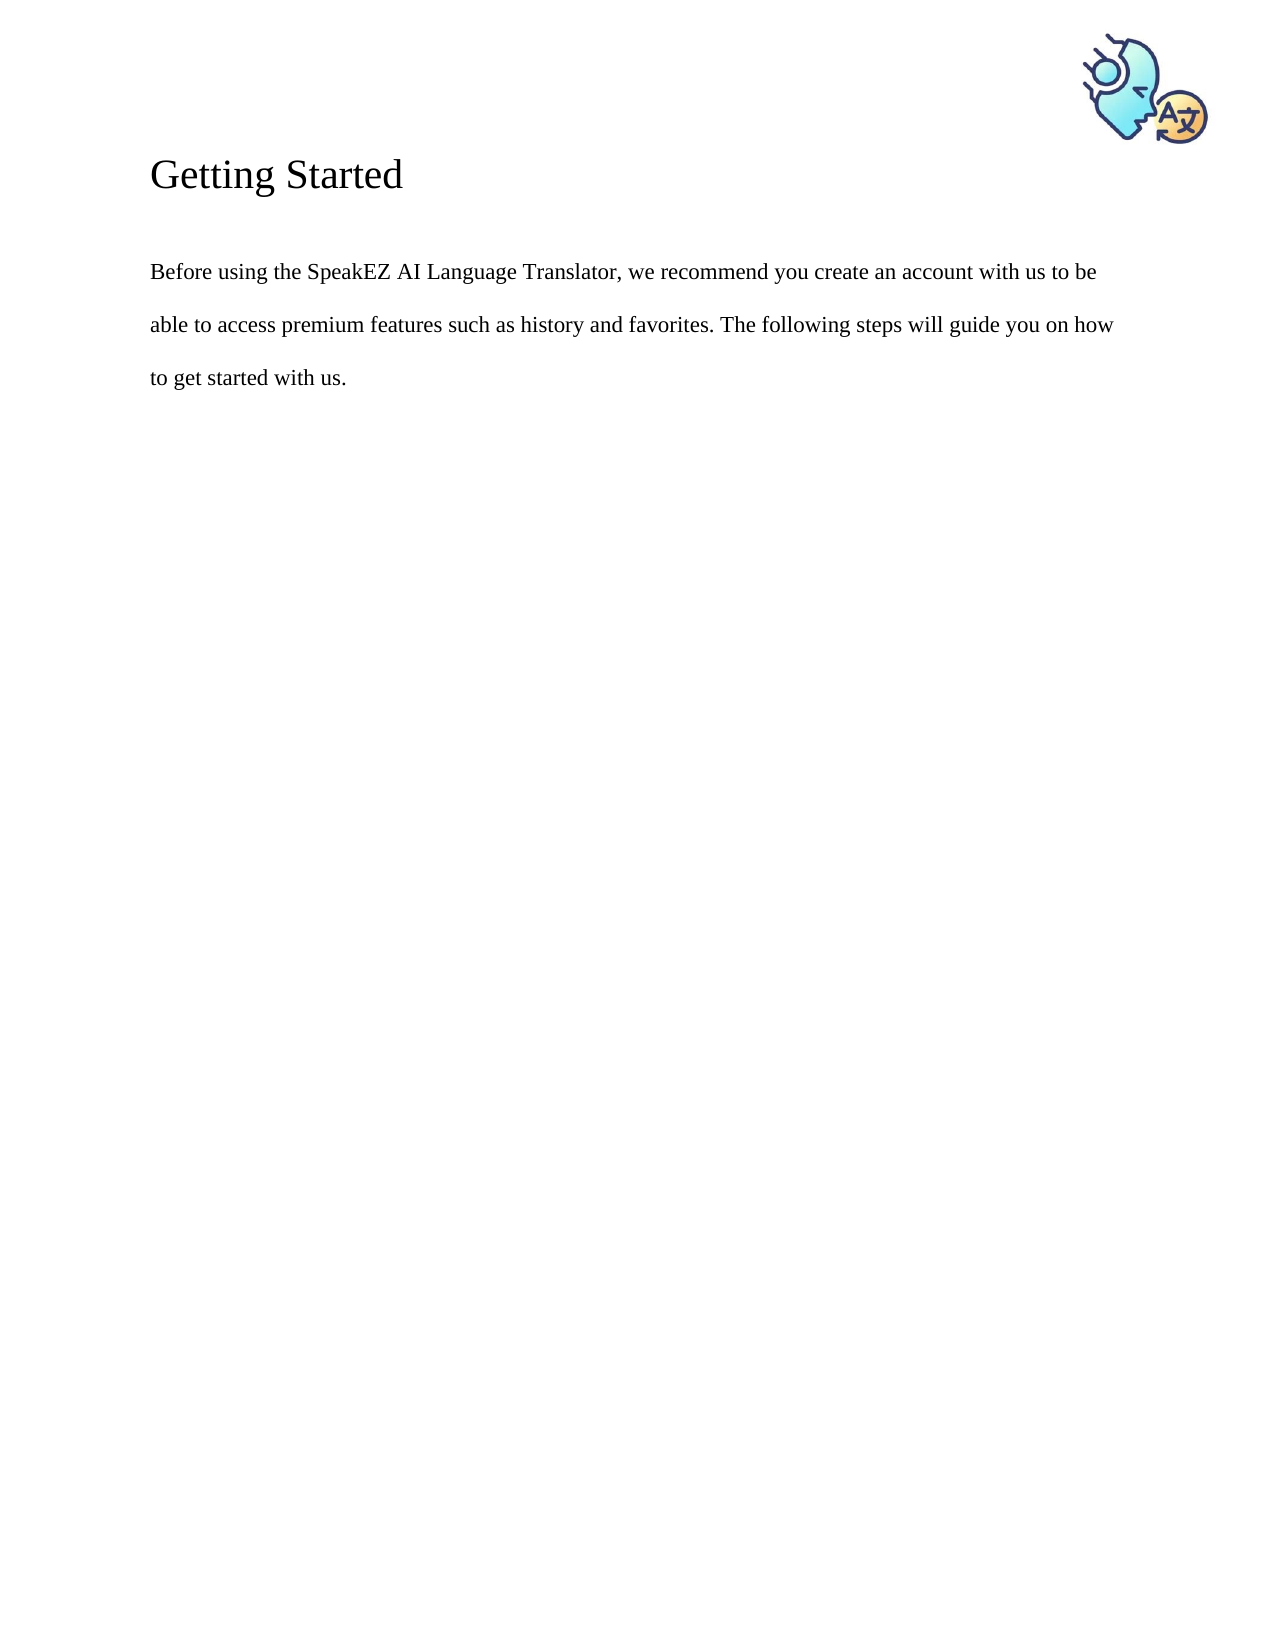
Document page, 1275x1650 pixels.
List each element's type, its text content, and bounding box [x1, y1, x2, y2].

subtitle Getting Started [150, 150, 1125, 198]
text Before using the SpeakEZ AI Language Translator, we recommend you create an account with us to be able to access premium features such as history and favorites. The following steps will guide you on how to get started with us. [150, 258, 1125, 390]
picture [1071, 24, 1222, 160]
